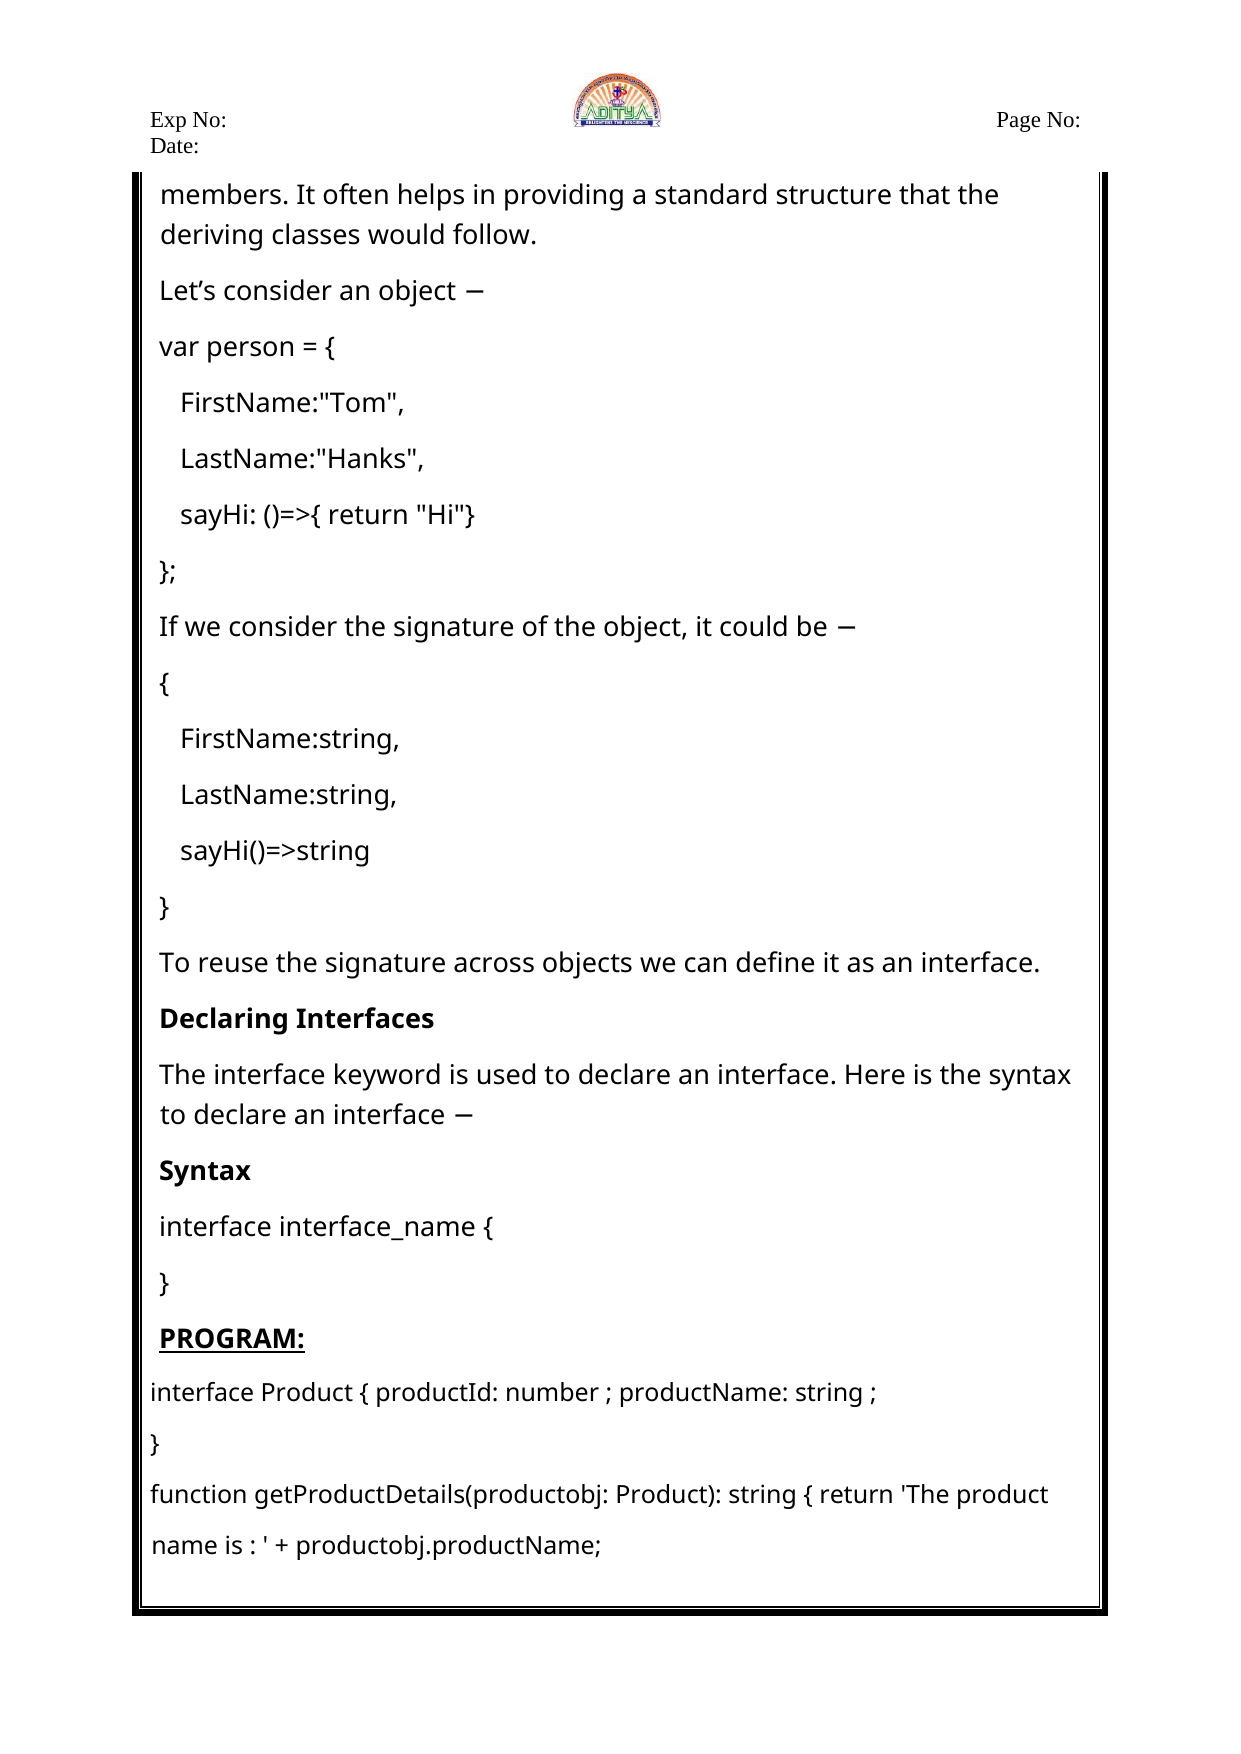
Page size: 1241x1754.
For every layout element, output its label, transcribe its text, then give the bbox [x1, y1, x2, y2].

text var person = { [159, 327, 1097, 364]
text }; [159, 551, 1097, 588]
text LastName:"Hanks", [159, 439, 1097, 476]
text The interface keyword is used to declare an interface. Here is the syntax to declare an interface − [159, 1056, 1097, 1132]
text { [159, 663, 1097, 700]
text Declaring Interfaces [159, 1000, 1097, 1037]
text sayHi: ()=>{ return "Hi"} [159, 495, 1097, 532]
text interface Product { productId: number ; productName: string ; [150, 1374, 1097, 1408]
text } [150, 1425, 1097, 1459]
text Syntax [159, 1152, 1097, 1188]
text } [159, 1264, 1097, 1301]
text FirstName:"Tom", [159, 383, 1097, 420]
text Let’s consider an object − [159, 271, 1097, 308]
text } [159, 888, 1097, 924]
text sayHi()=>string [159, 832, 1097, 868]
text interface interface_name { [159, 1208, 1097, 1244]
text function getProductDetails(productobj: Product): string { return 'The product name is : ' + productobj.productName; [150, 1476, 1097, 1561]
text PROGRAM: [159, 1320, 462, 1357]
text LastName:string, [159, 776, 1097, 812]
text If we consider the signature of the object, it could be − [159, 607, 1097, 644]
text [159, 175, 1097, 252]
text FirstName:string, [159, 719, 1097, 756]
text To reuse the signature across objects we can define it as an interface. [159, 944, 1097, 981]
picture [572, 73, 661, 127]
